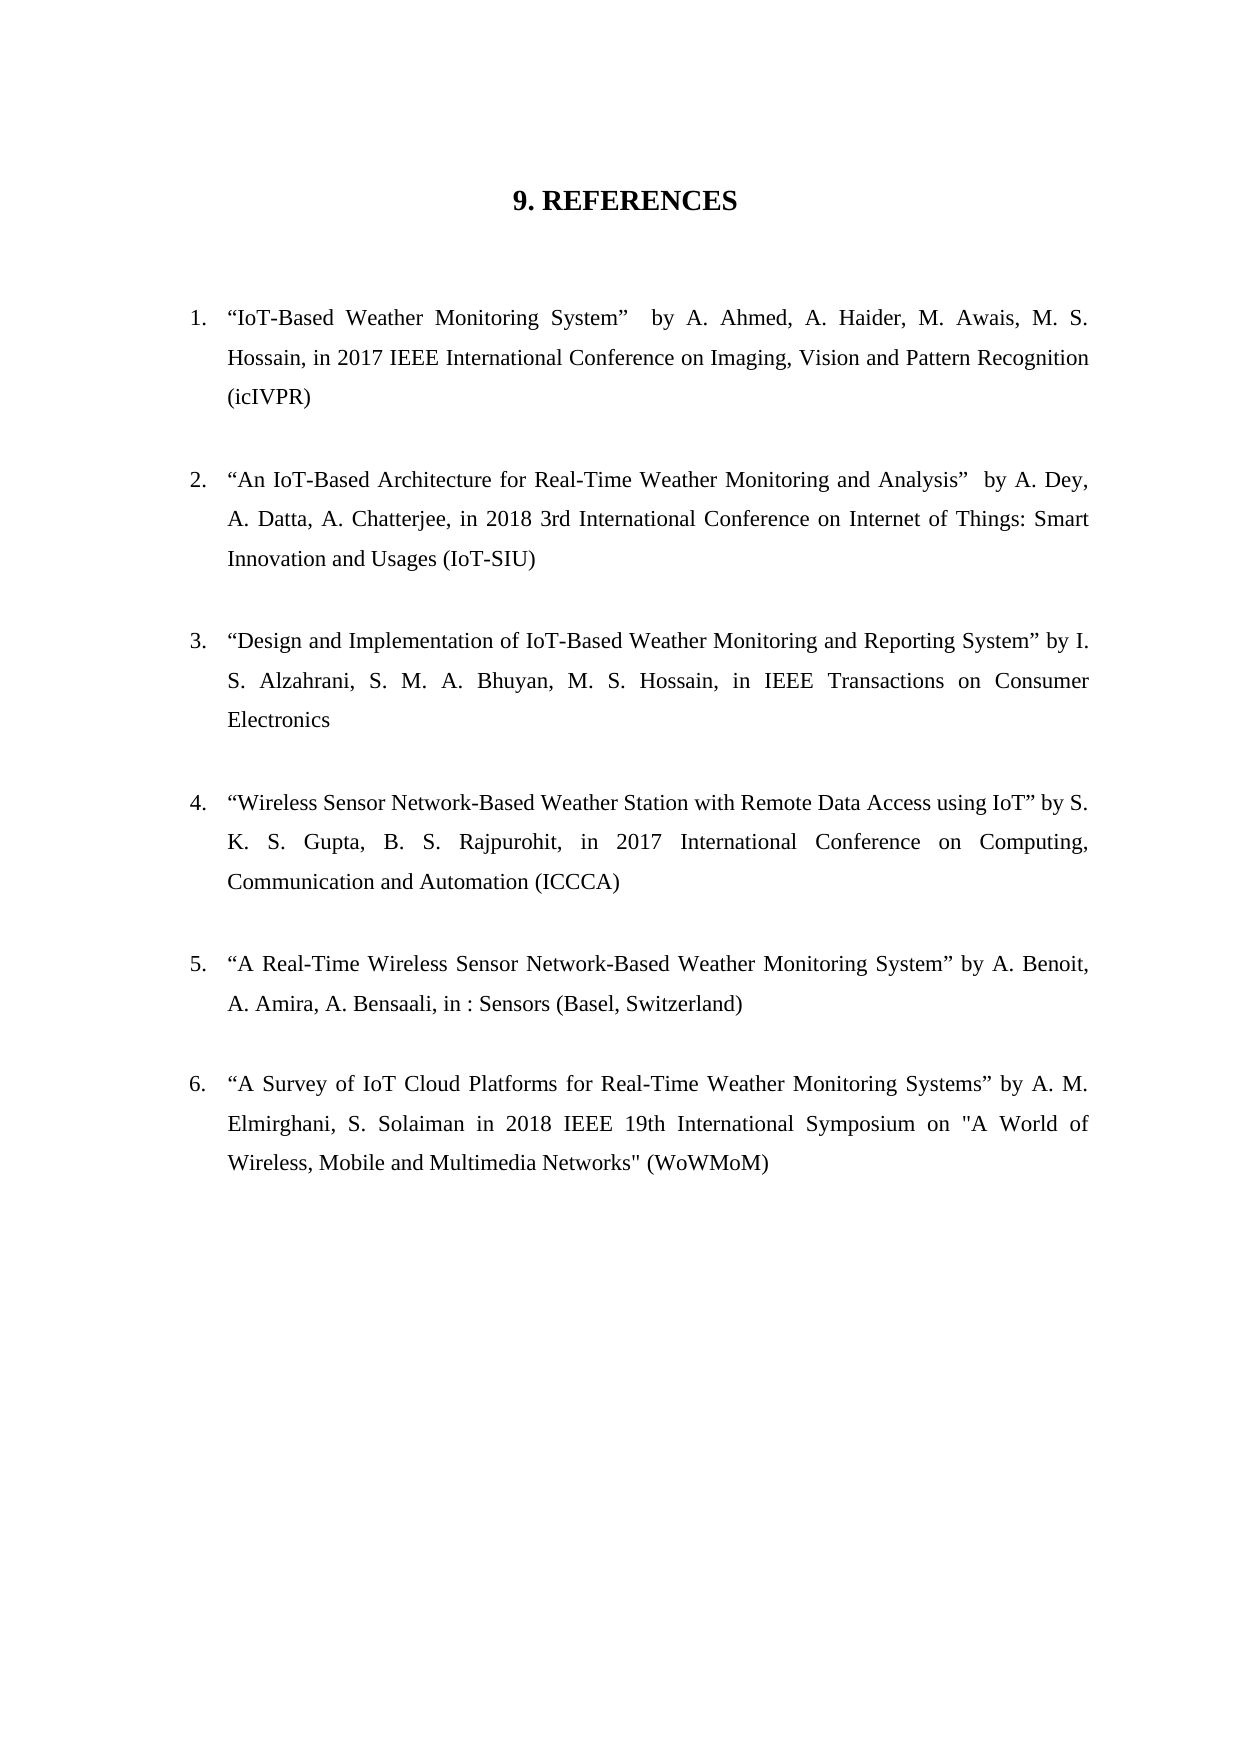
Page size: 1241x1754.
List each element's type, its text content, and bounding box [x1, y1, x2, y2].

subtitle “IoT-Based Weather Monitoring System” by A. Ahmed, A. Haider, M. Awais, M. S. Hossain, in 2017 IEEE International Conference on Imaging, Vision and Pattern Recognition (icIVPR) [189, 304, 1090, 410]
subtitle “Wireless Sensor Network-Based Weather Station with Remote Data Access using IoT” by S. K. S. Gupta, B. S. Rajpurohit, in 2017 International Conference on Computing, Communication and Automation (ICCCA) [189, 789, 1090, 894]
subtitle “A Real-Time Wireless Sensor Network-Based Weather Monitoring System” by A. Benoit, A. Amira, A. Bensaali, in : Sensors (Basel, Switzerland) [189, 950, 1090, 1016]
subtitle “Design and Implementation of IoT-Based Weather Monitoring and Reporting System” by I. S. Alzahrani, S. M. A. Bhuyan, M. S. Hossain, in IEEE Transactions on Consumer Electronics [189, 627, 1090, 733]
subtitle 6. “A Survey of IoT Cloud Platforms for Real-Time Weather Monitoring Systems” by A. M. Elmirghani, S. Solaiman in 2018 IEEE 19th International Symposium on "A World of Wireless, Mobile and Multimedia Networks" (WoWMoM) [160, 1071, 1090, 1176]
subtitle REFERENCES [160, 183, 1090, 217]
subtitle “An IoT-Based Architecture for Real-Time Weather Monitoring and Analysis” by A. Dey, A. Datta, A. Chatterjee, in 2018 3rd International Conference on Internet of Things: Smart Innovation and Usages (IoT-SIU) [189, 466, 1090, 571]
